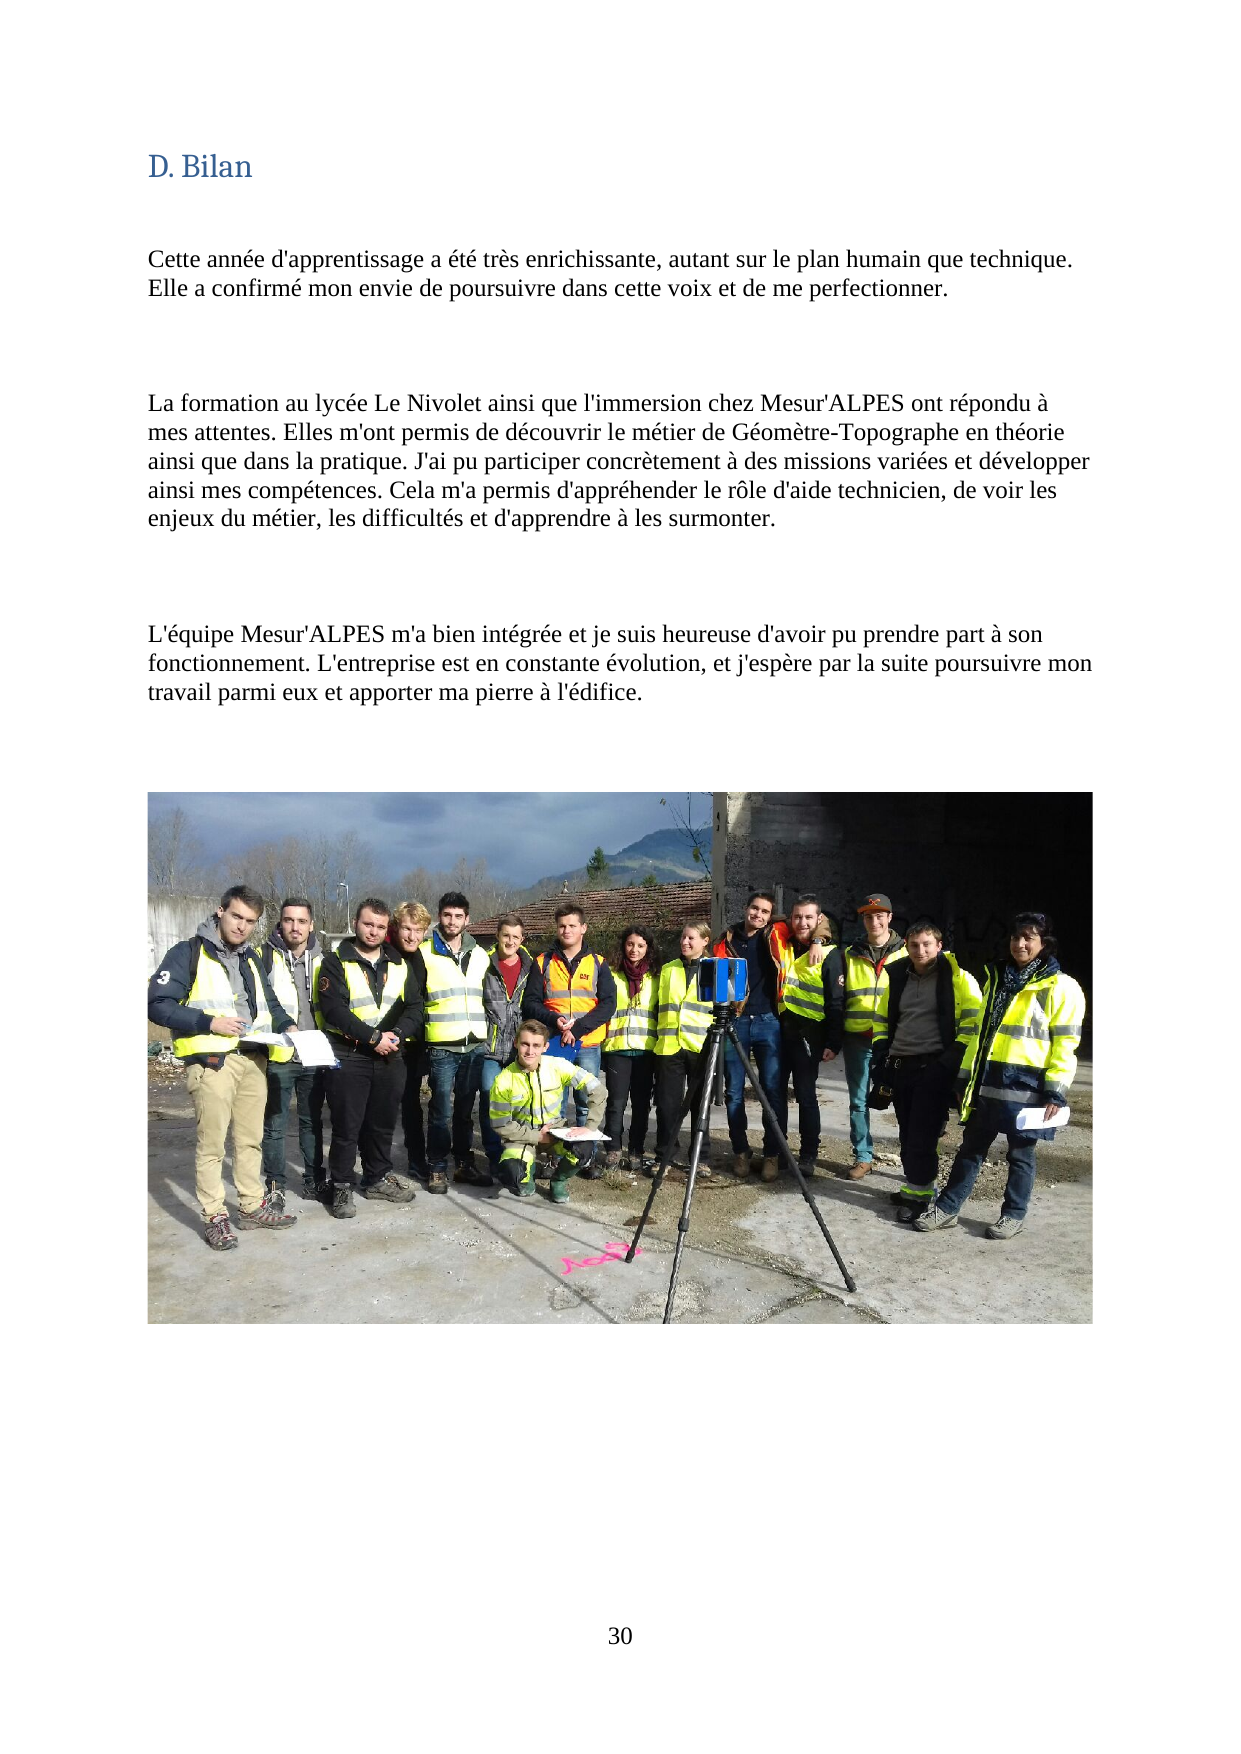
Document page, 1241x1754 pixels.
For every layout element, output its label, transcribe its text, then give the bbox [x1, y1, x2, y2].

subtitle D. Bilan [148, 148, 1093, 186]
text L'équipe Mesur'ALPES m'a bien intégrée et je suis heureuse d'avoir pu prendre part à son fonctionnement. L'entreprise est en constante évolution, et j'espère par la suite poursuivre mon travail parmi eux et apporter ma pierre à l'édifice. [148, 619, 1093, 706]
text La formation au lycée Le Nivolet ainsi que l'immersion chez Mesur'ALPES ont répondu à mes attentes. Elles m'ont permis de découvrir le métier de Géomètre-Topographe en théorie ainsi que dans la pratique. J'ai pu participer concrètement à des missions variées et développer ainsi mes compétences. Cela m'a permis d'appréhender le rôle d'aide technicien, de voir les enjeux du métier, les difficultés et d'apprendre à les surmonter. [148, 388, 1093, 532]
text Cette année d'apprentissage a été très enrichissante, autant sur le plan humain que technique. Elle a confirmé mon envie de poursuivre dans cette voix et de me perfectionner. [148, 244, 1093, 301]
picture [147, 792, 1093, 1324]
